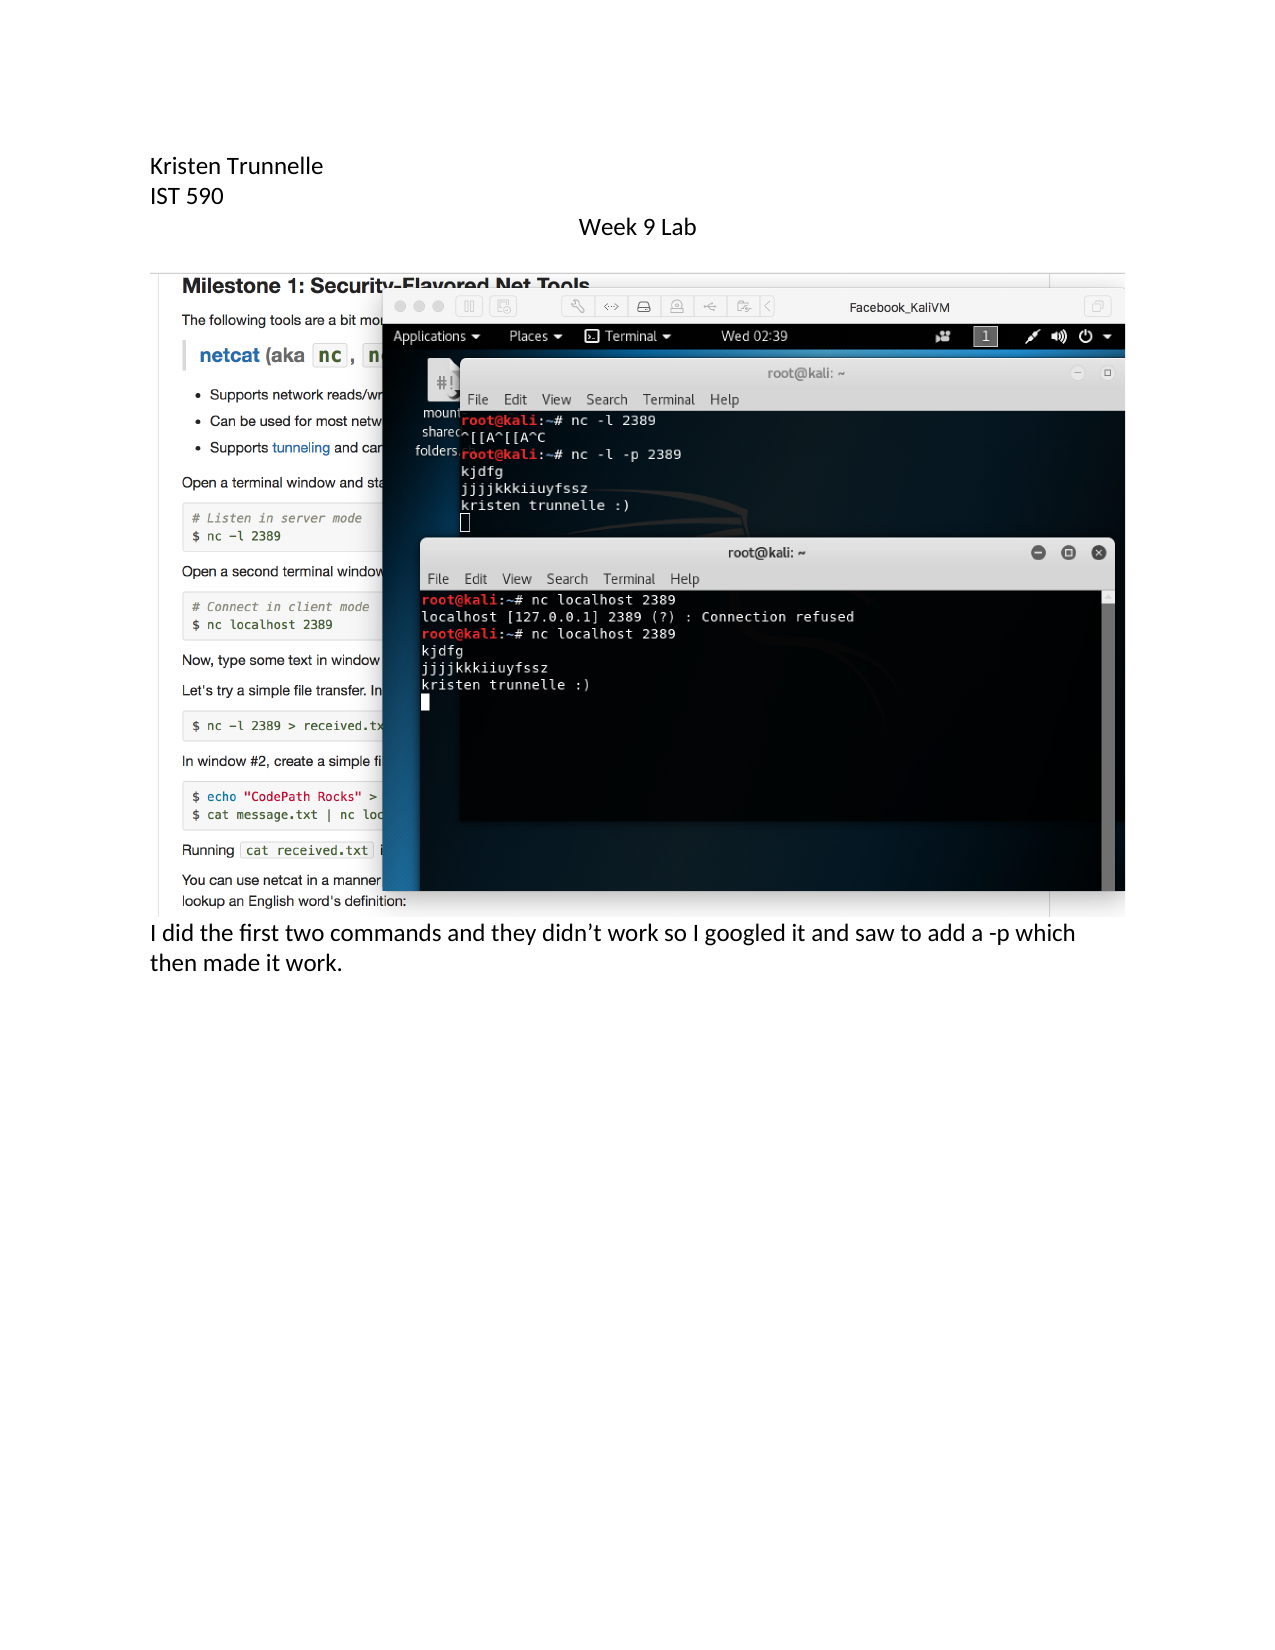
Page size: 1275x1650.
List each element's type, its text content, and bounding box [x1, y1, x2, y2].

text IST 590 [150, 181, 1125, 211]
text I did the first two commands and they didn’t work so I googled it and saw to add a -p which then made it work. [150, 917, 1125, 978]
text Kristen Trunnelle [150, 150, 1125, 181]
picture [150, 272, 1125, 917]
text Week 9 Lab [150, 211, 1125, 242]
